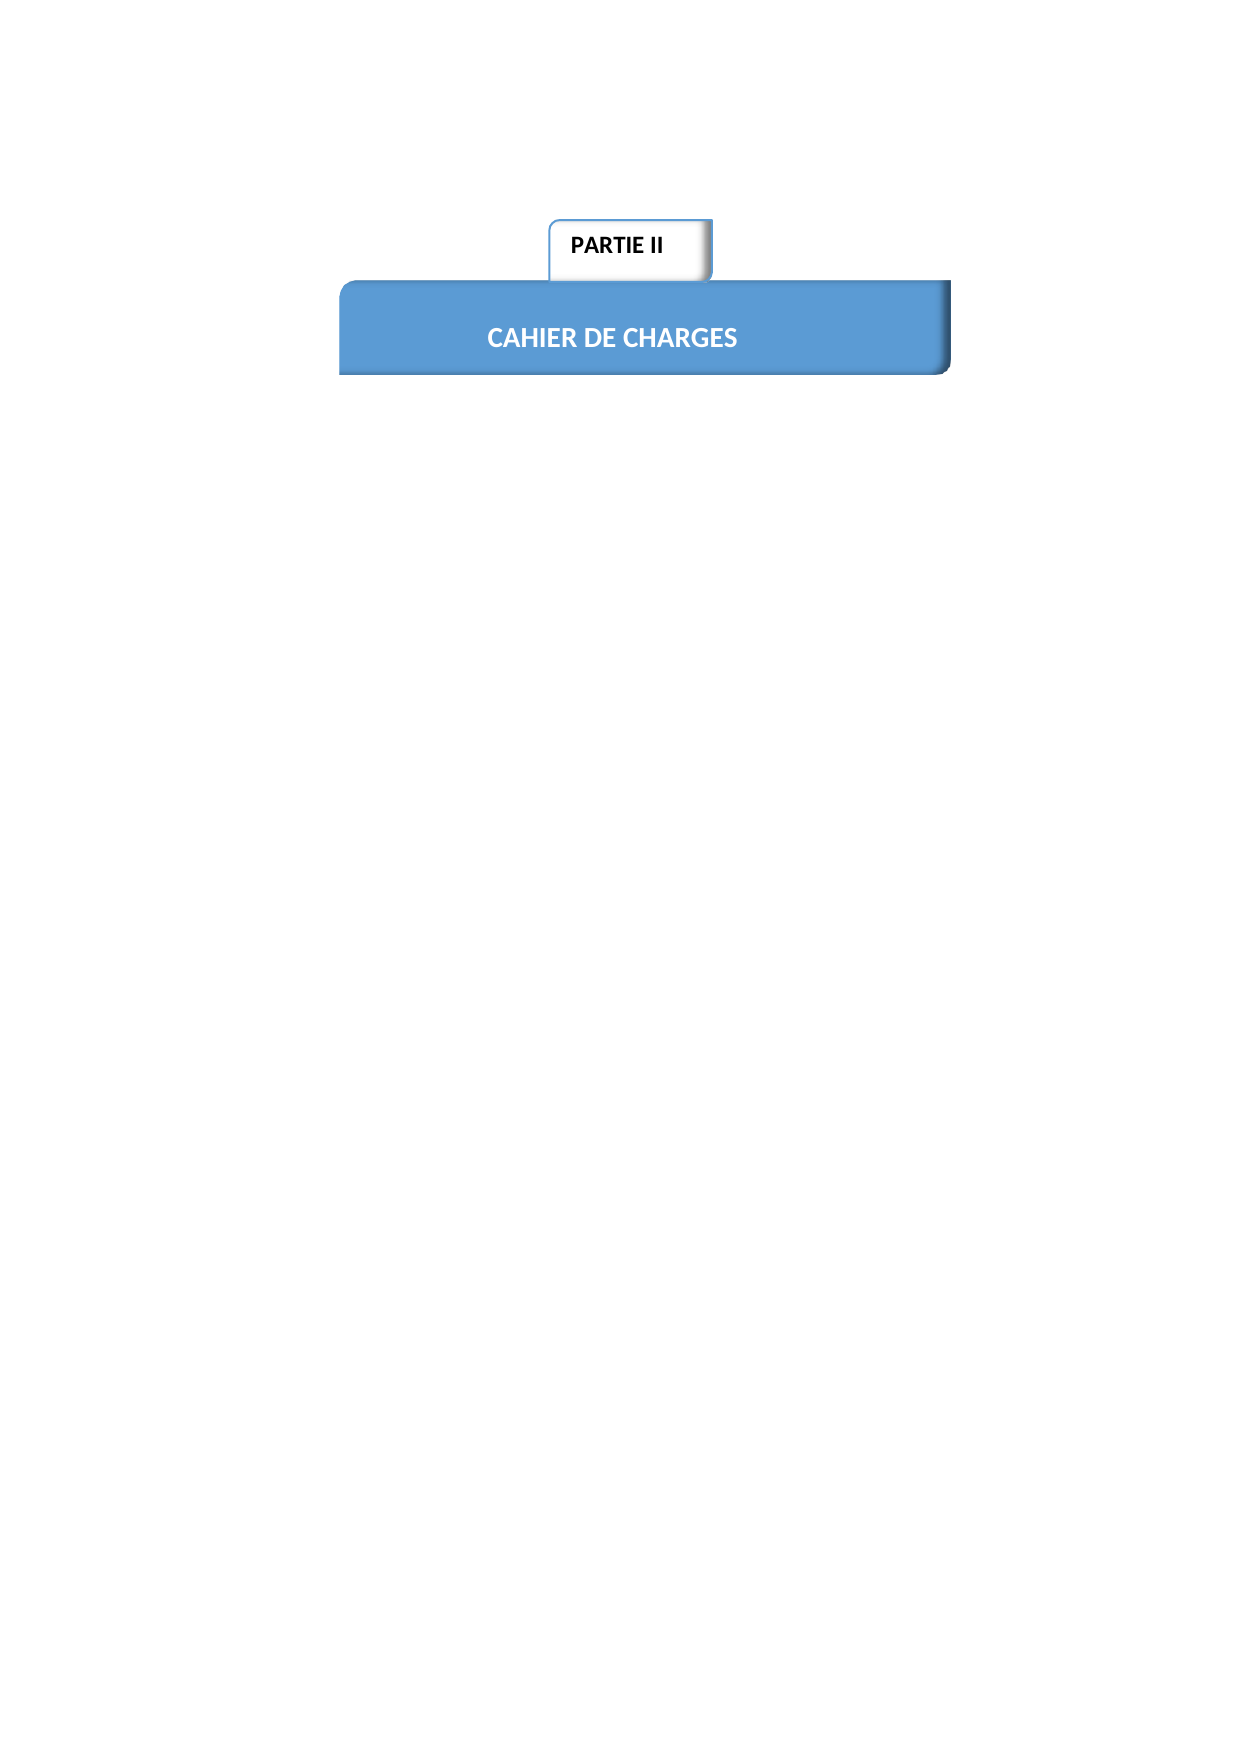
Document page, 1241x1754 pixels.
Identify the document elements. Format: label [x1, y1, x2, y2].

picture [339, 278, 951, 375]
picture [551, 222, 710, 280]
